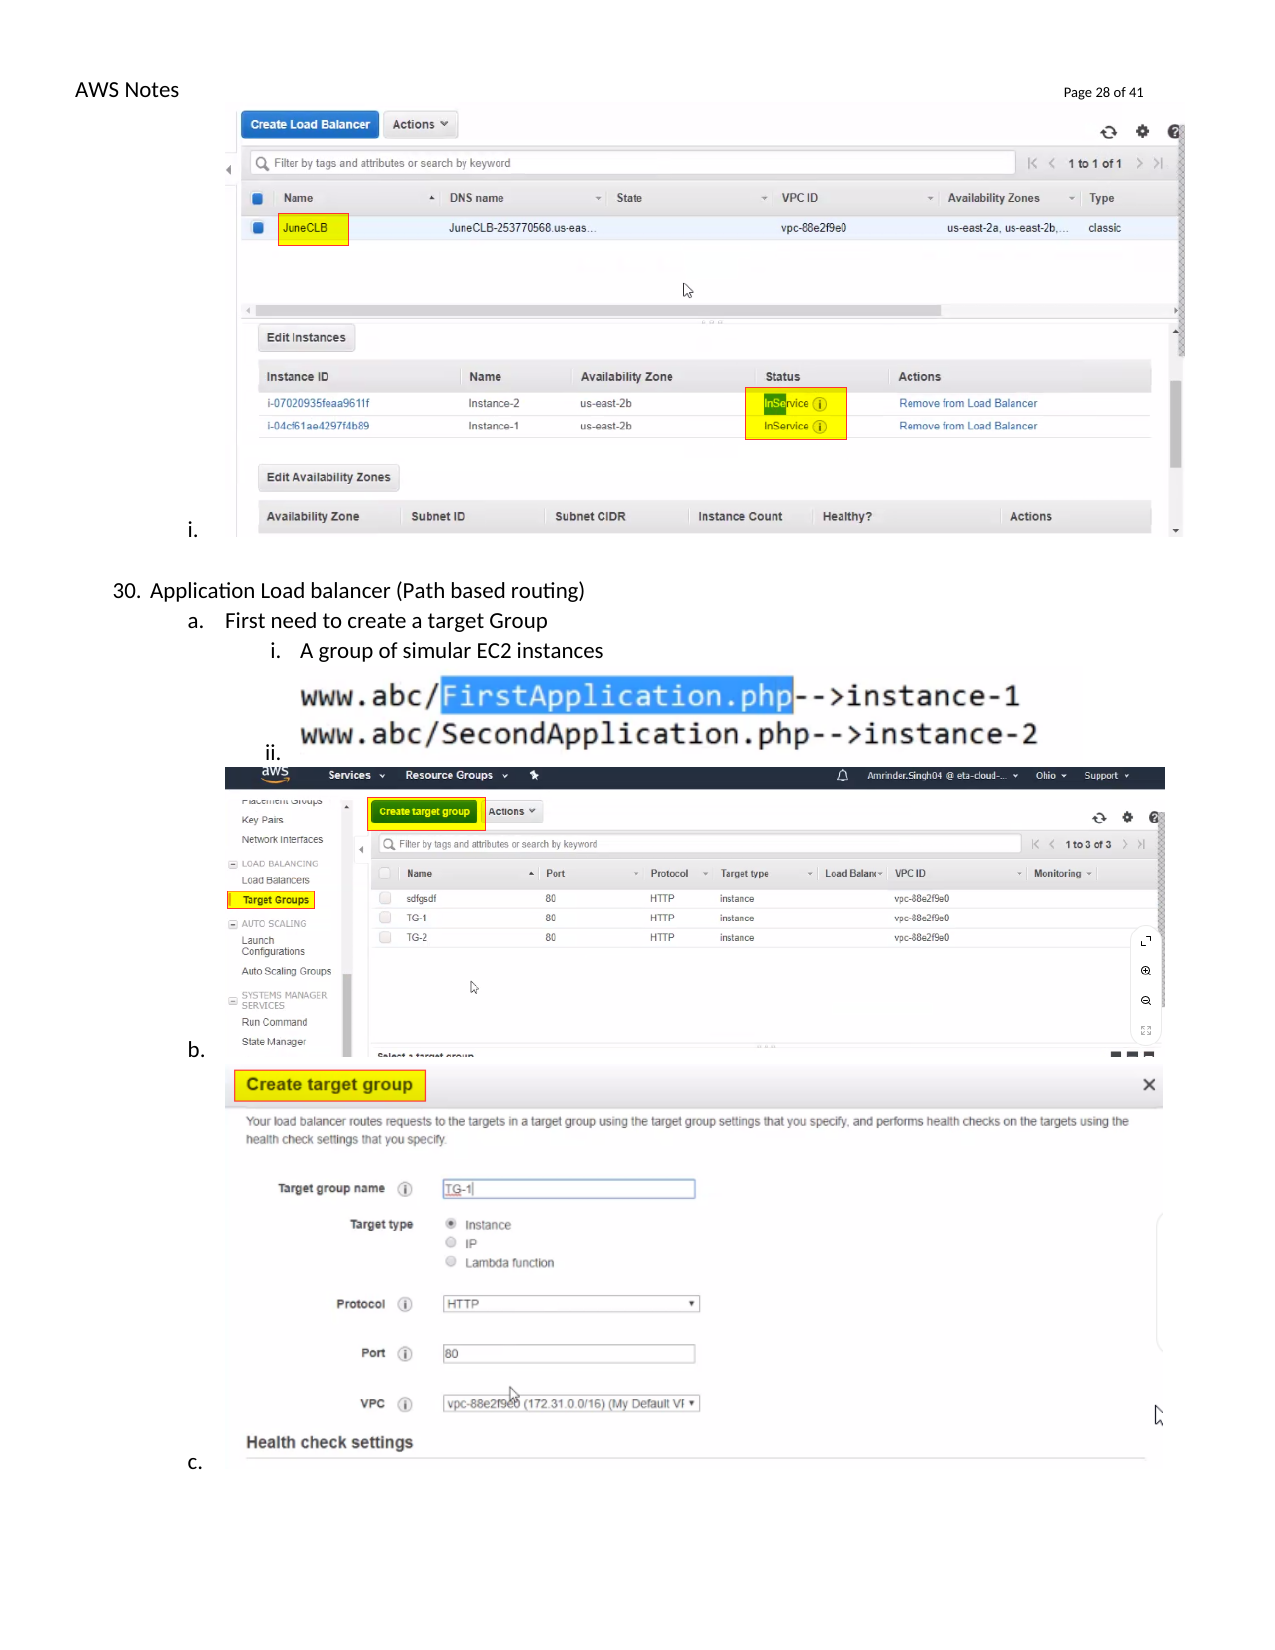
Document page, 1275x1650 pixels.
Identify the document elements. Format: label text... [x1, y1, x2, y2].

picture [225, 1064, 1163, 1469]
picture [225, 767, 1165, 1057]
list A group of simular EC2 instances [281, 636, 1200, 664]
list Application Load balancer (Path based routing) [112, 576, 1200, 604]
picture [225, 102, 1185, 537]
list First need to create a target Group [187, 606, 1200, 634]
picture [300, 666, 1083, 761]
